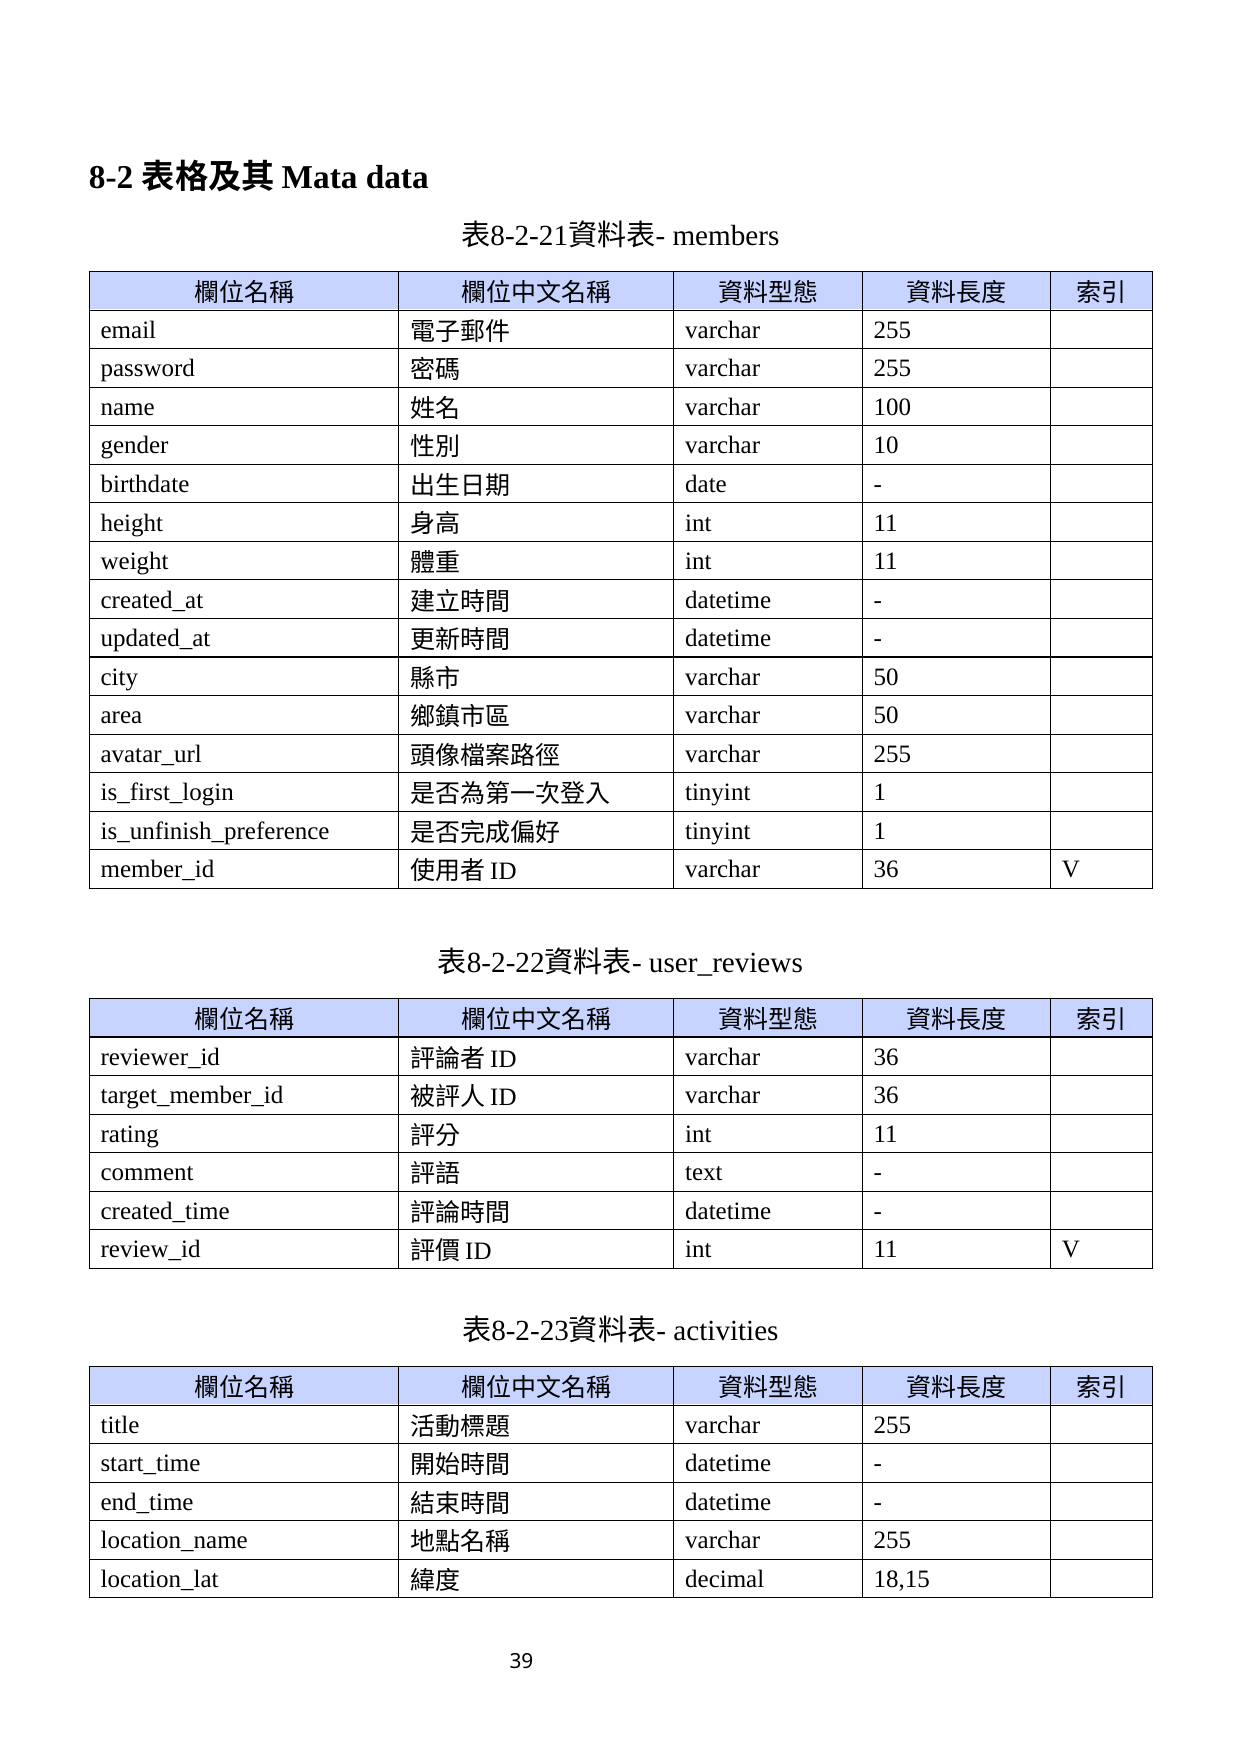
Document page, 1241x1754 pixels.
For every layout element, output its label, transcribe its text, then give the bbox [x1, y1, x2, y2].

table_cell date [674, 465, 862, 502]
table_cell [1051, 1192, 1152, 1229]
table_cell [1051, 580, 1152, 618]
table_cell email [90, 311, 398, 348]
table_cell varchar [674, 1521, 862, 1559]
table_cell location_name [90, 1521, 398, 1559]
table_cell 更新時間 [399, 619, 673, 656]
table_cell 性別 [399, 426, 673, 464]
table_cell [1051, 658, 1152, 695]
table_cell 255 [863, 735, 1050, 772]
table_cell 50 [863, 658, 1050, 695]
table_header 欄位中文名稱 [399, 999, 673, 1036]
table_cell 出生日期 [399, 465, 673, 502]
table_header 欄位中文名稱 [399, 1367, 673, 1404]
table_cell location_lat [90, 1560, 398, 1597]
table_cell int [674, 503, 862, 541]
table_cell [1051, 1115, 1152, 1152]
table_cell end_time [90, 1483, 398, 1520]
table_cell varchar [674, 426, 862, 464]
table_cell birthdate [90, 465, 398, 502]
table_cell [1051, 1444, 1152, 1482]
table_cell [1051, 1076, 1152, 1113]
table_cell review_id [90, 1230, 398, 1268]
table_cell 255 [863, 1406, 1050, 1443]
table_cell [1051, 1560, 1152, 1597]
table_cell - [863, 619, 1050, 656]
subtitle 表格及其Mata data [89, 137, 1152, 212]
table_cell [1051, 311, 1152, 348]
table_cell varchar [674, 850, 862, 888]
table_cell start_time [90, 1444, 398, 1482]
table_cell 姓名 [399, 388, 673, 425]
table_cell 地點名稱 [399, 1521, 673, 1559]
table_cell gender [90, 426, 398, 464]
table_cell 11 [863, 503, 1050, 541]
table_cell password [90, 349, 398, 387]
table_cell updated_at [90, 619, 398, 656]
table_header 資料型態 [674, 272, 862, 309]
table_cell 電子郵件 [399, 311, 673, 348]
table_cell datetime [674, 619, 862, 656]
table_cell area [90, 696, 398, 733]
table_cell weight [90, 542, 398, 579]
table_header 索引 [1051, 1367, 1152, 1404]
table_cell 使用者ID [399, 850, 673, 888]
table_cell comment [90, 1153, 398, 1191]
table_cell title [90, 1406, 398, 1443]
table_cell 活動標題 [399, 1406, 673, 1443]
table_cell datetime [674, 580, 862, 618]
table_cell int [674, 542, 862, 579]
table_cell [1051, 503, 1152, 541]
table_cell varchar [674, 388, 862, 425]
table_header 資料型態 [674, 999, 862, 1036]
table_cell name [90, 388, 398, 425]
table_cell 10 [863, 426, 1050, 464]
table_cell 255 [863, 349, 1050, 387]
table_cell 11 [863, 1230, 1050, 1268]
table_cell [1051, 1406, 1152, 1443]
table_cell created_time [90, 1192, 398, 1229]
table_cell varchar [674, 1038, 862, 1075]
table_cell 50 [863, 696, 1050, 733]
table_cell created_at [90, 580, 398, 618]
table_cell 36 [863, 1038, 1050, 1075]
table_cell [1051, 1521, 1152, 1559]
table_header 欄位名稱 [90, 999, 398, 1036]
table_cell text [674, 1153, 862, 1191]
table_header 欄位名稱 [90, 272, 398, 309]
table_cell [1051, 465, 1152, 502]
table_cell [1051, 349, 1152, 387]
table_header 資料型態 [674, 1367, 862, 1404]
table_cell 1 [863, 773, 1050, 811]
table_cell 評價ID [399, 1230, 673, 1268]
table_cell 密碼 [399, 349, 673, 387]
table_cell 18,15 [863, 1560, 1050, 1597]
table_cell int [674, 1115, 862, 1152]
table_cell 緯度 [399, 1560, 673, 1597]
table_cell target_member_id [90, 1076, 398, 1113]
table_cell 11 [863, 1115, 1050, 1152]
table_cell 評語 [399, 1153, 673, 1191]
table_cell rating [90, 1115, 398, 1152]
table_cell 建立時間 [399, 580, 673, 618]
table_cell datetime [674, 1483, 862, 1520]
table_cell - [863, 580, 1050, 618]
table_header 欄位名稱 [90, 1367, 398, 1404]
table_cell reviewer_id [90, 1038, 398, 1075]
table_cell varchar [674, 311, 862, 348]
table_cell - [863, 1483, 1050, 1520]
table_cell datetime [674, 1192, 862, 1229]
table_cell 被評人ID [399, 1076, 673, 1113]
table_cell [1051, 388, 1152, 425]
table_header 資料長度 [863, 1367, 1050, 1404]
table_cell [1051, 696, 1152, 733]
table_header 欄位中文名稱 [399, 272, 673, 309]
table_cell [1051, 619, 1152, 656]
table_cell 36 [863, 850, 1050, 888]
table_cell 100 [863, 388, 1050, 425]
table_cell is_unfinish_preference [90, 812, 398, 849]
table_cell 評論者ID [399, 1038, 673, 1075]
table_cell 開始時間 [399, 1444, 673, 1482]
table_cell height [90, 503, 398, 541]
table_cell 255 [863, 311, 1050, 348]
table_cell varchar [674, 1076, 862, 1113]
table_cell - [863, 1444, 1050, 1482]
table_cell city [90, 658, 398, 695]
table_cell [1051, 1483, 1152, 1520]
table_cell varchar [674, 696, 862, 733]
table_cell avatar_url [90, 735, 398, 772]
table_cell V [1051, 1230, 1152, 1268]
table_cell [1051, 1038, 1152, 1075]
table_cell 是否為第一次登入 [399, 773, 673, 811]
table_cell decimal [674, 1560, 862, 1597]
table_cell 是否完成偏好 [399, 812, 673, 849]
table_cell tinyint [674, 773, 862, 811]
table_cell varchar [674, 1406, 862, 1443]
table_cell 鄉鎮市區 [399, 696, 673, 733]
table_cell is_first_login [90, 773, 398, 811]
table_cell [1051, 773, 1152, 811]
table_cell - [863, 465, 1050, 502]
table_cell 身高 [399, 503, 673, 541]
table_cell int [674, 1230, 862, 1268]
table_cell 結束時間 [399, 1483, 673, 1520]
table_cell 縣市 [399, 658, 673, 695]
table_cell 評分 [399, 1115, 673, 1152]
table_cell tinyint [674, 812, 862, 849]
table_cell 體重 [399, 542, 673, 579]
table_cell 1 [863, 812, 1050, 849]
table_cell [1051, 1153, 1152, 1191]
table_cell [1051, 812, 1152, 849]
table_header 索引 [1051, 999, 1152, 1036]
table_header 資料長度 [863, 999, 1050, 1036]
table_header 資料長度 [863, 272, 1050, 309]
table_cell - [863, 1153, 1050, 1191]
table_cell - [863, 1192, 1050, 1229]
table_cell 255 [863, 1521, 1050, 1559]
table_cell [1051, 542, 1152, 579]
table_cell 頭像檔案路徑 [399, 735, 673, 772]
table_cell [1051, 426, 1152, 464]
table_cell varchar [674, 349, 862, 387]
table_cell varchar [674, 735, 862, 772]
table_header 索引 [1051, 272, 1152, 309]
table_cell 36 [863, 1076, 1050, 1113]
table_cell datetime [674, 1444, 862, 1482]
table_cell V [1051, 850, 1152, 888]
table_cell member_id [90, 850, 398, 888]
table_cell 11 [863, 542, 1050, 579]
table_cell varchar [674, 658, 862, 695]
table_cell 評論時間 [399, 1192, 673, 1229]
table_cell [1051, 735, 1152, 772]
